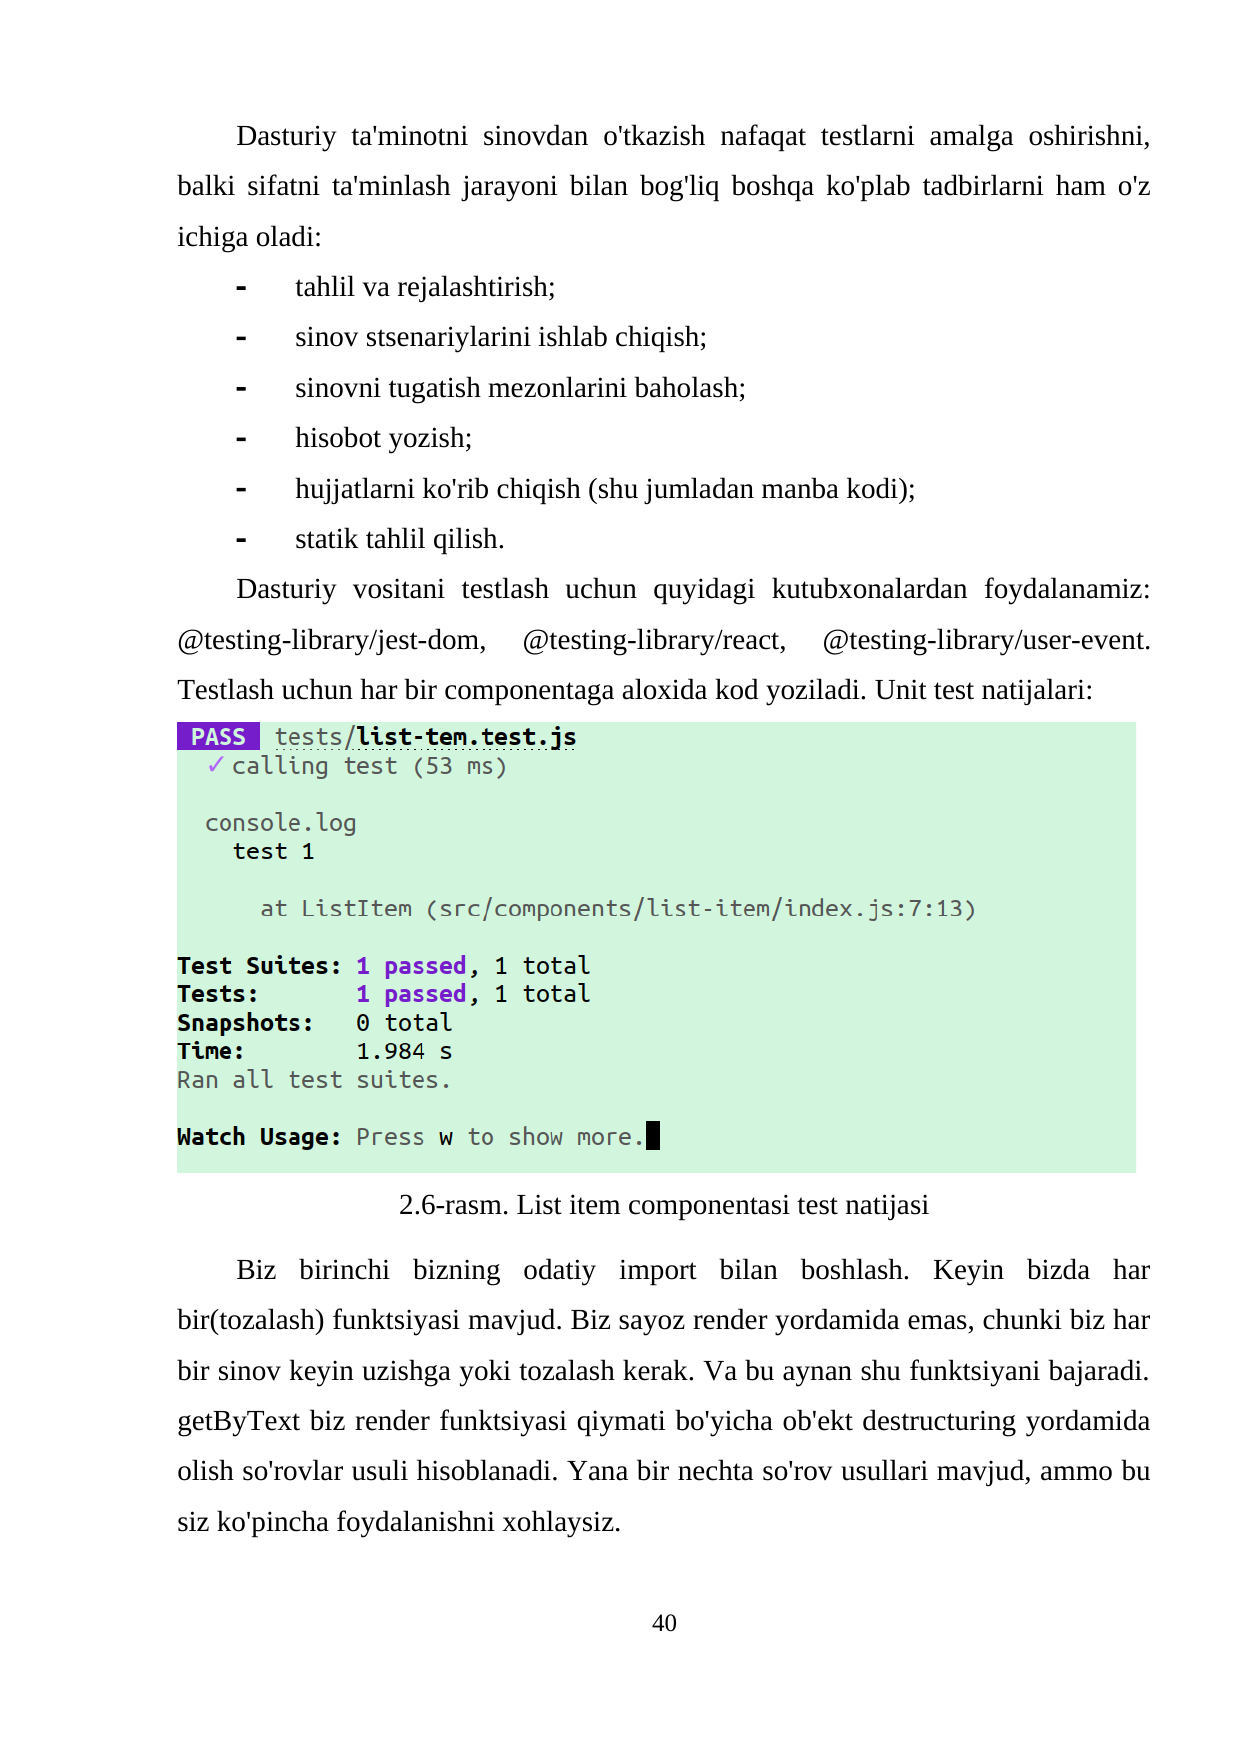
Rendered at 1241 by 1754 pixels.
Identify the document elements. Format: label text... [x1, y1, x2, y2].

text Dasturiy ta'minotni sinovdan o'tkazish nafaqat testlarni amalga oshirishni, balki sifatni ta'minlash jarayoni bilan bog'liq boshqa ko'plab tadbirlarni ham o'z ichiga oladi: [177, 118, 1152, 252]
text 2.6-rasm. List item componentasi test natijasi [177, 1187, 1152, 1221]
list sinovni tugatish mezonlarini baholash; [177, 370, 1152, 403]
text Biz birinchi bizning odatiy import bilan boshlash. Keyin bizda har bir(tozalash) funktsiyasi mavjud. Biz sayoz render yordamida emas, chunki biz har bir sinov keyin uzishga yoki tozalash kerak. Va bu aynan shu funktsiyani bajaradi. getByText biz render funktsiyasi qiymati bo'yicha ob'ekt destructuring yordamida olish so'rovlar usuli hisoblanadi. Yana bir nechta so'rov usullari mavjud, ammo bu siz ko'pincha foydalanishni xohlaysiz. [177, 1252, 1152, 1537]
picture [177, 722, 1137, 1173]
list hujjatlarni ko'rib chiqish (shu jumladan manba kodi); [177, 471, 1152, 504]
list statik tahlil qilish. [177, 521, 1152, 555]
text Dasturiy vositani testlash uchun quyidagi kutubxonalardan foydalanamiz: @testing-library/jest-dom, @testing-library/react, @testing-library/user-event. Testlash uchun har bir componentaga aloxida kod yoziladi. Unit test natijalari: [177, 572, 1152, 706]
list hisobot yozish; [177, 420, 1152, 454]
list sinov stsenariylarini ishlab chiqish; [177, 319, 1152, 353]
list tahlil va rejalashtirish; [177, 269, 1152, 303]
